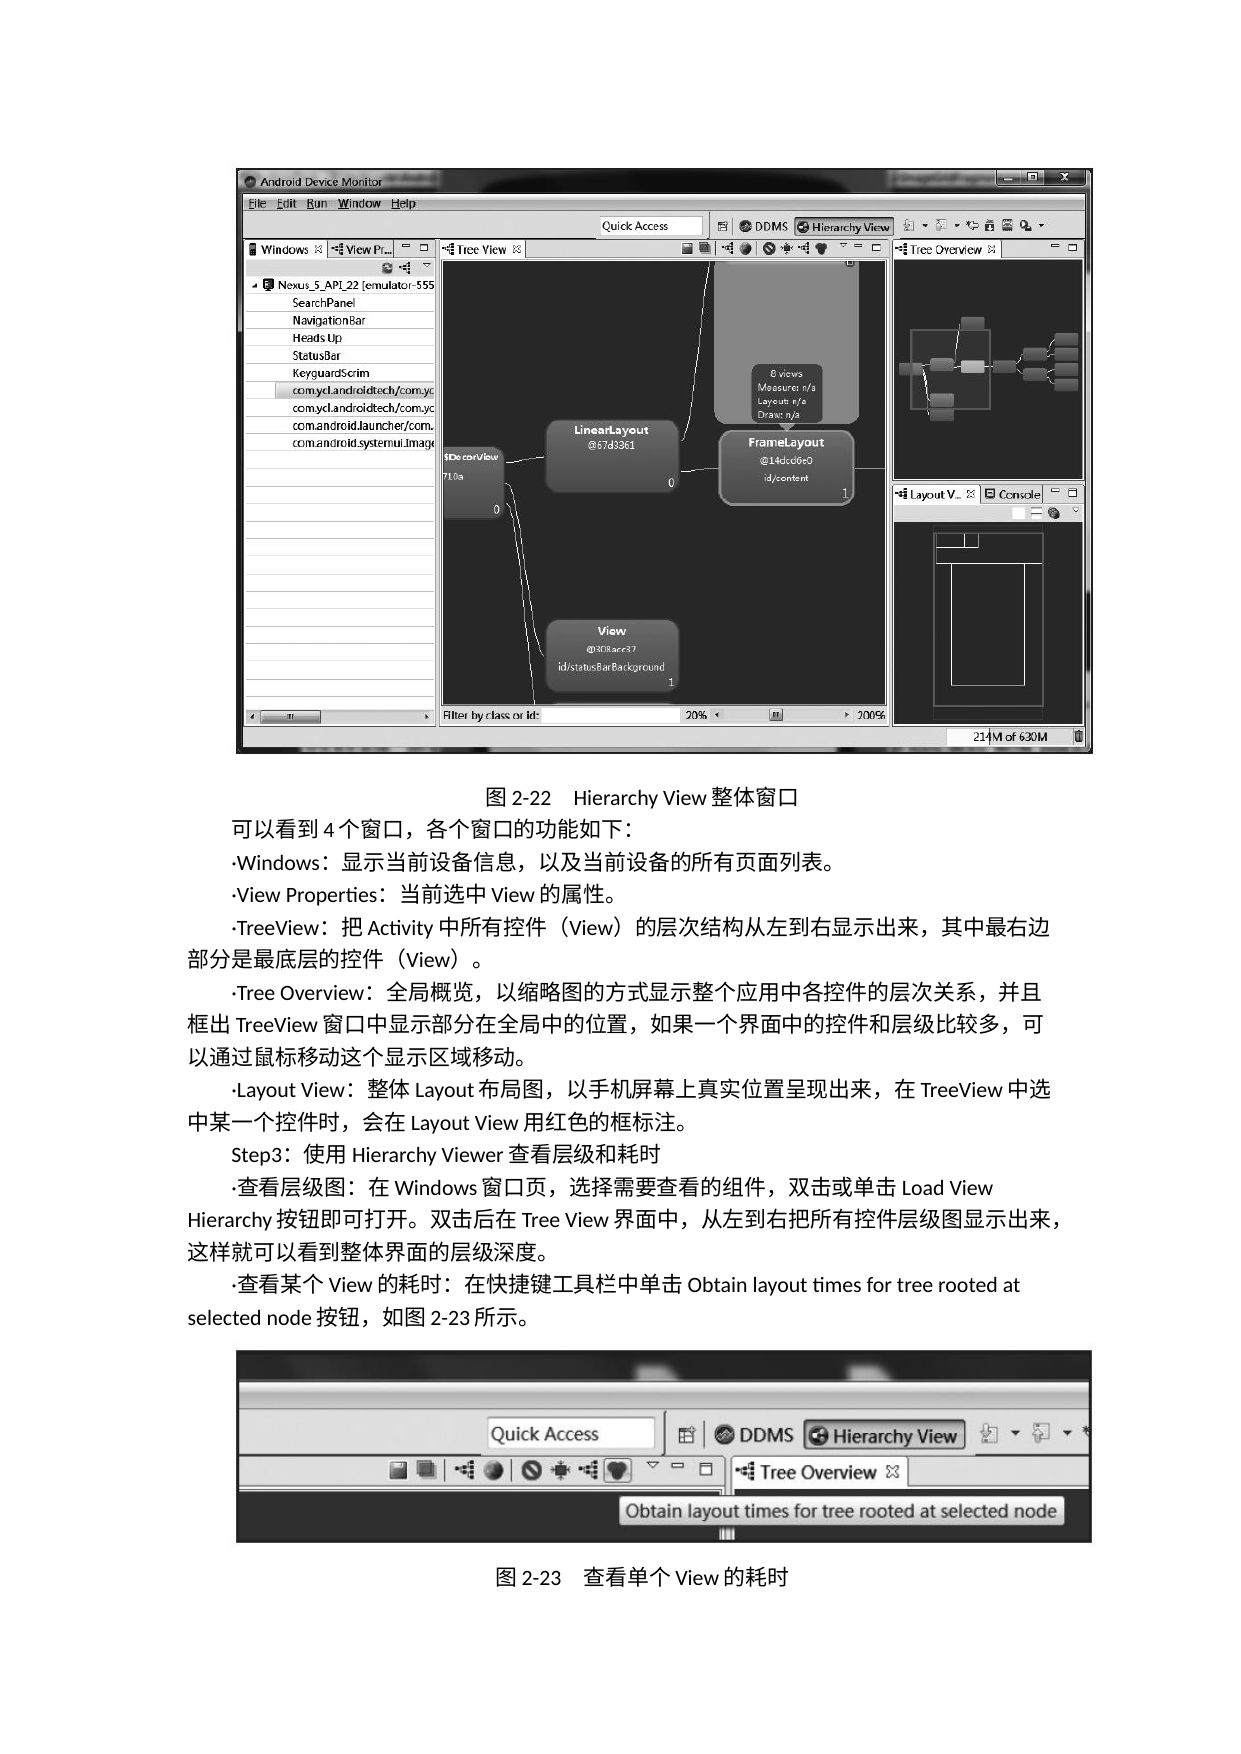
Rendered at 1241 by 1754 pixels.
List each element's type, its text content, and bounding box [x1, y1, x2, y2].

text ·Windows：显示当前设备信息，以及当前设备的所有页面列表。 [187, 844, 1053, 877]
text ·Tree Overview：全局概览，以缩略图的方式显示整个应用中各控件的层次关系，并且框出TreeView窗口中显示部分在全局中的位置，如果一个界面中的控件和层级比较多，可以通过鼠标移动这个显示区域移动。 [187, 974, 1053, 1072]
text ·查看某个View的耗时：在快捷键工具栏中单击Obtain layout times for tree rooted at selected node按钮，如图2-23所示。 [187, 1267, 1053, 1332]
text Step3：使用Hierarchy Viewer查看层级和耗时 [187, 1137, 1053, 1169]
text 图2-23 查看单个View的耗时 [187, 1559, 1053, 1592]
text 图2-22 Hierarchy View整体窗口 [187, 779, 1053, 812]
text ·Layout View：整体Layout布局图，以手机屏幕上真实位置呈现出来，在TreeView中选中某一个控件时，会在Layout View用红色的框标注。 [187, 1072, 1053, 1137]
picture [231, 162, 1097, 757]
text ·View Properties：当前选中View的属性。 [187, 877, 1053, 909]
picture [231, 1343, 1097, 1548]
text ·查看层级图：在Windows窗口页，选择需要查看的组件，双击或单击Load View Hierarchy按钮即可打开。双击后在Tree View界面中，从左到右把所有控件层级图显示出来，这样就可以看到整体界面的层级深度。 [187, 1169, 1053, 1267]
text ·TreeView：把Activity中所有控件（View）的层次结构从左到右显示出来，其中最右边部分是最底层的控件（View）。 [187, 909, 1053, 974]
text 可以看到4个窗口，各个窗口的功能如下： [187, 812, 1053, 844]
